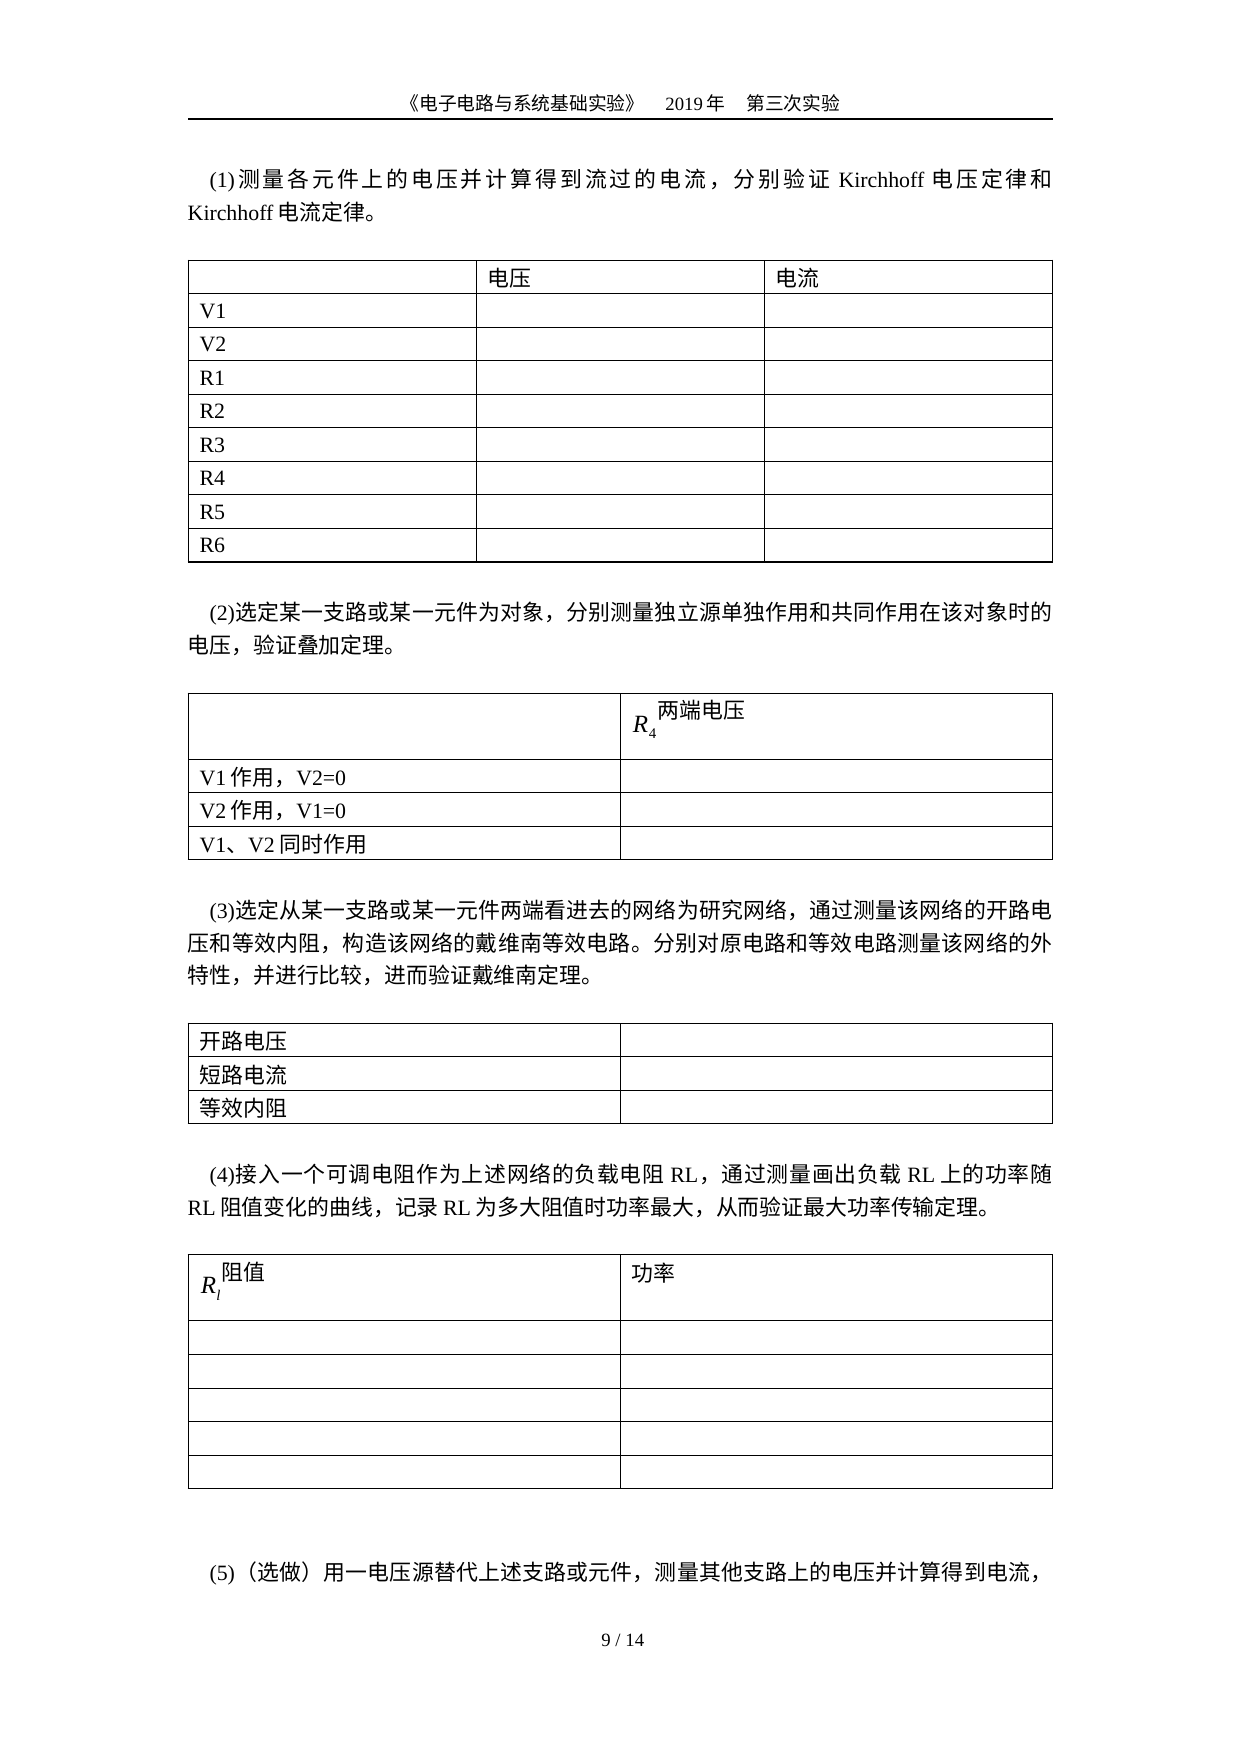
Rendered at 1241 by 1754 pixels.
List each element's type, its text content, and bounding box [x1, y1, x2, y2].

table_cell [477, 294, 764, 327]
table_cell [621, 1091, 1052, 1123]
table_cell [477, 495, 764, 528]
table_cell [189, 1422, 620, 1454]
table_cell [621, 827, 1052, 859]
table_cell [765, 328, 1052, 360]
table_cell [621, 1355, 1052, 1387]
text (1)测量各元件上的电压并计算得到流过的电流，分别验证Kirchhoff电压定律和Kirchhoff电流定律。 [187, 162, 1053, 227]
table_cell [477, 361, 764, 394]
table_header 功率 [621, 1255, 1052, 1320]
table_cell [621, 1321, 1052, 1354]
table_cell [765, 361, 1052, 394]
table_cell [765, 495, 1052, 528]
table_cell [621, 793, 1052, 826]
table_header 阻值 [189, 1255, 620, 1320]
table_cell 短路电流 [189, 1057, 620, 1090]
table_cell [765, 294, 1052, 327]
table_cell [477, 462, 764, 494]
table_cell [189, 1355, 620, 1387]
table_header 电压 [477, 261, 764, 293]
table_cell [477, 395, 764, 427]
table_cell V1、V2同时作用 [189, 827, 620, 859]
table_cell 等效内阻 [189, 1091, 620, 1123]
table_cell [621, 760, 1052, 792]
table_cell [765, 395, 1052, 427]
table_cell [189, 1321, 620, 1354]
table_header 开路电压 [189, 1024, 620, 1056]
table_cell [621, 1422, 1052, 1454]
table_cell [189, 1389, 620, 1421]
table_cell [765, 462, 1052, 494]
table_header [189, 261, 476, 293]
table_cell [765, 428, 1052, 461]
text (4)接入一个可调电阻作为上述网络的负载电阻RL，通过测量画出负载RL上的功率随RL阻值变化的曲线，记录RL为多大阻值时功率最大，从而验证最大功率传输定理。 [187, 1157, 1053, 1222]
table_cell R4 [189, 462, 476, 494]
table_cell [621, 1456, 1052, 1488]
table_cell [189, 1456, 620, 1488]
table_cell R2 [189, 395, 476, 427]
table_header [621, 1024, 1052, 1056]
table_cell [477, 428, 764, 461]
table_header 两端电压 [621, 694, 1052, 758]
table_cell [765, 529, 1052, 561]
table_header 电流 [765, 261, 1052, 293]
table_cell R6 [189, 529, 476, 561]
table_cell R3 [189, 428, 476, 461]
table_cell R5 [189, 495, 476, 528]
table_cell V2 [189, 328, 476, 360]
table_cell V1作用，V2=0 [189, 760, 620, 792]
table_cell [477, 529, 764, 561]
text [187, 1554, 1053, 1587]
table_cell [477, 328, 764, 360]
table_cell R1 [189, 361, 476, 394]
table_cell V2作用，V1=0 [189, 793, 620, 826]
text (2)选定某一支路或某一元件为对象，分别测量独立源单独作用和共同作用在该对象时的电压，验证叠加定理。 [187, 595, 1053, 660]
table_cell V1 [189, 294, 476, 327]
table_cell [621, 1389, 1052, 1421]
text (3)选定从某一支路或某一元件两端看进去的网络为研究网络，通过测量该网络的开路电压和等效内阻，构造该网络的戴维南等效电路。分别对原电路和等效电路测量该网络的外特性，并进行比较，进而验证戴维南定理。 [187, 893, 1053, 990]
table_cell [621, 1057, 1052, 1090]
table_header [189, 694, 620, 758]
